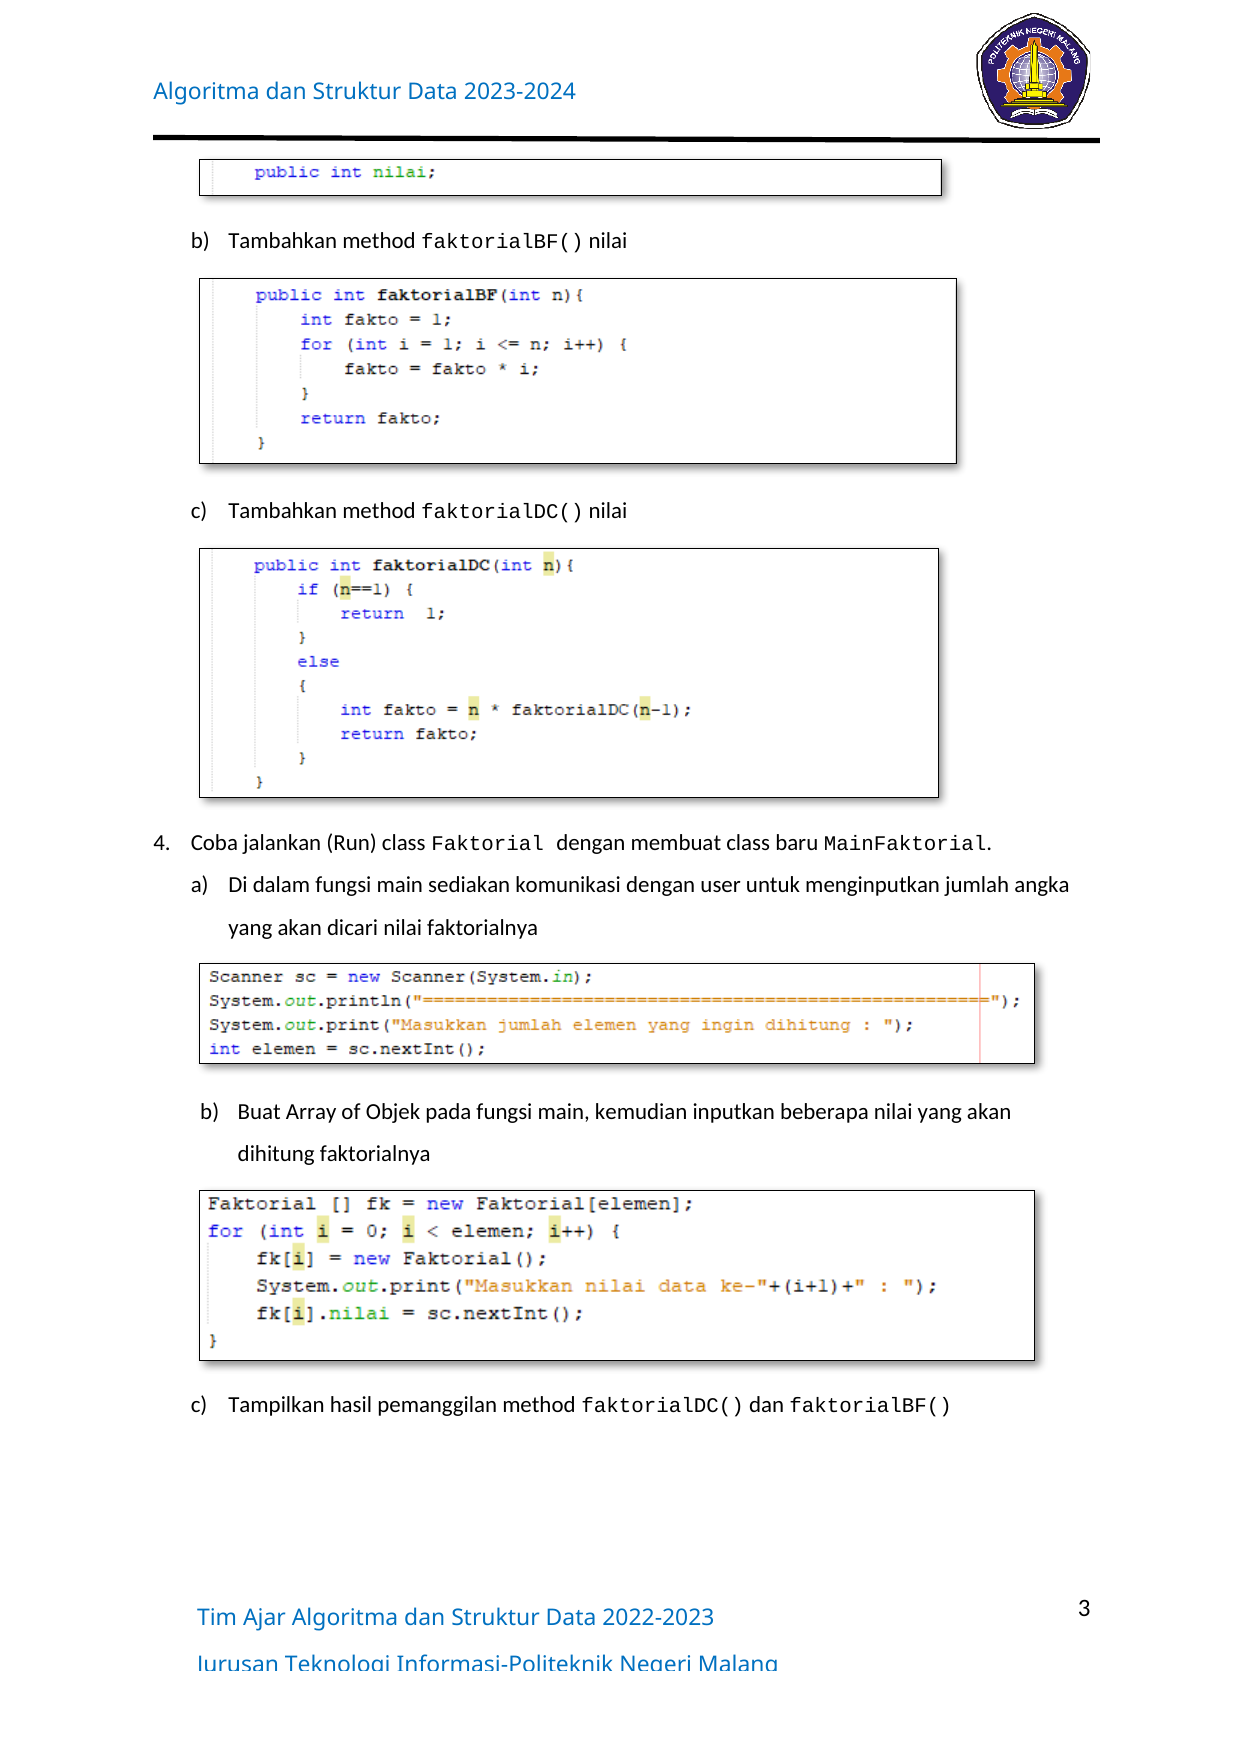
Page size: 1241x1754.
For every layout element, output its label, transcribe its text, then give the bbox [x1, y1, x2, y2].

list Buat Array of Objek pada fungsi main, kemudian inputkan beberapa nilai yang akan dihitung faktorialnya [200, 1097, 1090, 1167]
list Coba jalankan (Run) class Faktorial dengan membuat class baru MainFaktorial. [153, 828, 1090, 856]
picture [200, 279, 956, 463]
picture [200, 964, 1034, 1063]
list Di dalam fungsi main sediakan komunikasi dengan user untuk menginputkan jumlah angka yang akan dicari nilai faktorialnya [191, 871, 1090, 941]
picture [200, 1191, 1034, 1360]
picture [200, 160, 941, 195]
list Tambahkan method faktorialDC() nilai [191, 496, 1090, 524]
picture [200, 549, 938, 797]
picture [976, 13, 1091, 129]
list Tampilkan hasil pemanggilan method faktorialDC() dan faktorialBF() [191, 1390, 1090, 1419]
list Tambahkan method faktorialBF() nilai [191, 227, 1090, 255]
